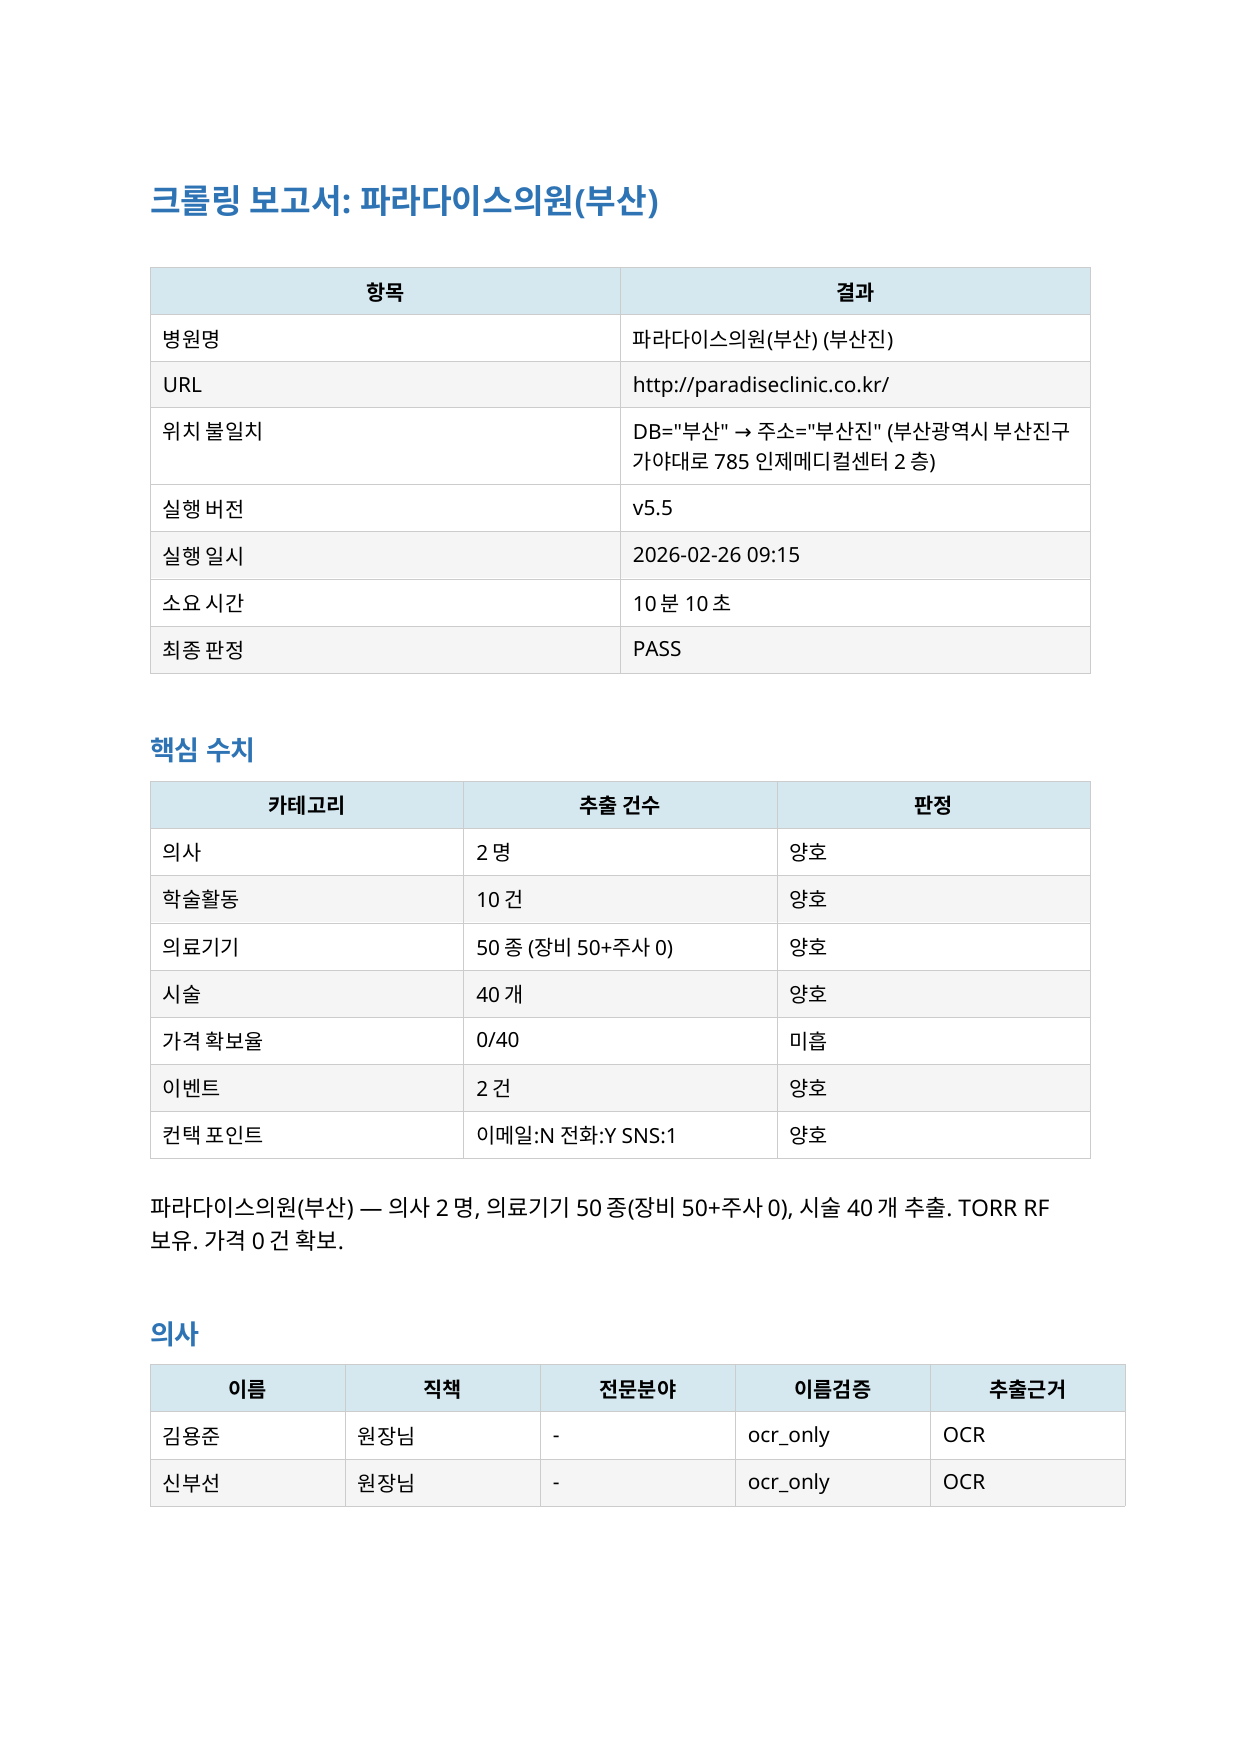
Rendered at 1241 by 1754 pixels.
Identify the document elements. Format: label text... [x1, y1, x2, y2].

table_cell PASS [621, 627, 1090, 673]
table_cell - [541, 1460, 735, 1506]
table_cell 실행 버전 [151, 485, 620, 531]
table_cell http://paradiseclinic.co.kr/ [621, 362, 1090, 407]
table_cell 양호 [778, 876, 1090, 922]
text 파라다이스의원(부산) — 의사 2명, 의료기기 50종(장비50+주사0), 시술 40개 추출. TORR RF 보유. 가격 0건 확보. [150, 1190, 1090, 1256]
table_header 결과 [621, 268, 1090, 314]
table_cell 실행 일시 [151, 532, 620, 578]
table_cell ocr_only [736, 1460, 930, 1506]
table_cell 컨택 포인트 [151, 1112, 463, 1158]
table_cell 학술활동 [151, 876, 463, 922]
table_cell 병원명 [151, 315, 620, 361]
table_cell 소요 시간 [151, 580, 620, 626]
table_header 카테고리 [151, 782, 463, 828]
table_cell - [541, 1412, 735, 1458]
table_header 판정 [778, 782, 1090, 828]
table_cell 양호 [778, 1065, 1090, 1111]
table_cell 원장님 [346, 1460, 540, 1506]
table_cell DB="부산" → 주소="부산진" (부산광역시 부산진구 가야대로 785 인제메디컬센터 2층) [621, 408, 1090, 484]
table_cell 양호 [778, 924, 1090, 969]
table_header 추출근거 [931, 1365, 1125, 1411]
table_header 전문분야 [541, 1365, 735, 1411]
table_cell 0/40 [464, 1018, 777, 1064]
table_cell OCR [931, 1412, 1125, 1458]
table_cell 10분 10초 [621, 580, 1090, 626]
table_cell 양호 [778, 971, 1090, 1017]
table_cell 양호 [778, 1112, 1090, 1158]
table_header 이름 [151, 1365, 345, 1411]
table_cell 시술 [151, 971, 463, 1017]
table_cell 50종 (장비50+주사0) [464, 924, 777, 969]
table_cell 신부선 [151, 1460, 345, 1506]
table_header 이름검증 [736, 1365, 930, 1411]
table_cell ocr_only [736, 1412, 930, 1458]
table_header 항목 [151, 268, 620, 314]
table_cell 의료기기 [151, 924, 463, 969]
table_cell 김용준 [151, 1412, 345, 1458]
table_cell 2명 [464, 829, 777, 875]
table_cell URL [151, 362, 620, 407]
table_cell 40개 [464, 971, 777, 1017]
subtitle 의사 [150, 1313, 1090, 1352]
table_header 추출 건수 [464, 782, 777, 828]
table_cell 파라다이스의원(부산) (부산진) [621, 315, 1090, 361]
table_header 직책 [346, 1365, 540, 1411]
table_cell 의사 [151, 829, 463, 875]
table_cell 이벤트 [151, 1065, 463, 1111]
table_cell 10건 [464, 876, 777, 922]
table_cell 이메일:N 전화:Y SNS:1 [464, 1112, 777, 1158]
table_cell v5.5 [621, 485, 1090, 531]
subtitle 핵심 수치 [150, 729, 1090, 768]
table_cell 최종 판정 [151, 627, 620, 673]
table_cell 2026-02-26 09:15 [621, 532, 1090, 578]
table_cell 가격 확보율 [151, 1018, 463, 1064]
table_cell 양호 [778, 829, 1090, 875]
table_cell 원장님 [346, 1412, 540, 1458]
table_cell 위치 불일치 [151, 408, 620, 484]
table_cell 미흡 [778, 1018, 1090, 1064]
subtitle 크롤링 보고서: 파라다이스의원(부산) [150, 175, 1090, 223]
table_cell OCR [931, 1460, 1125, 1506]
table_cell 2건 [464, 1065, 777, 1111]
